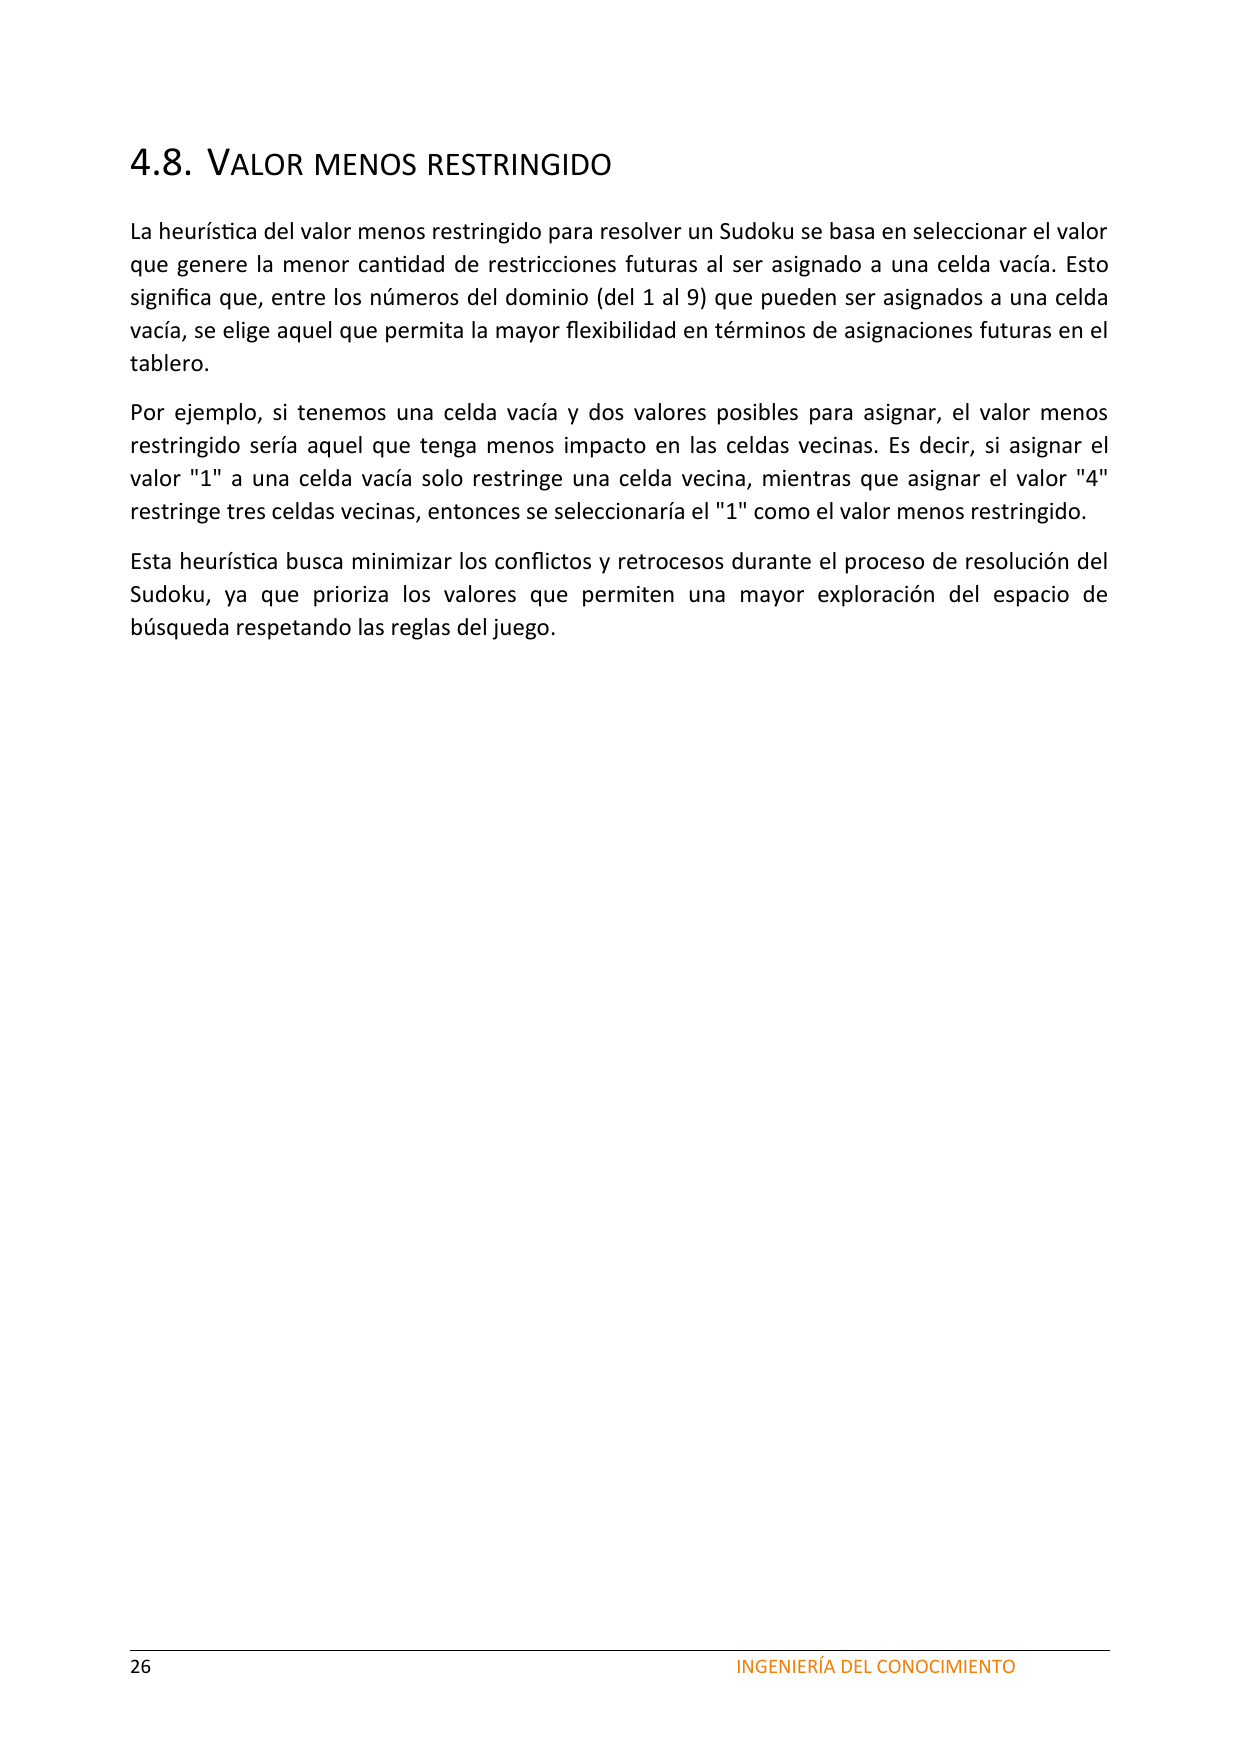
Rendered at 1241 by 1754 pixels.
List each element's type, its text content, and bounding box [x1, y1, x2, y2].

text Esta heurística busca minimizar los conflictos y retrocesos durante el proceso de resolución del Sudoku, ya que prioriza los valores que permiten una mayor exploración del espacio de búsqueda respetando las reglas del juego. [130, 545, 1110, 642]
subtitle Valor menos restringido [130, 136, 1110, 187]
text Por ejemplo, si tenemos una celda vacía y dos valores posibles para asignar, el valor menos restringido sería aquel que tenga menos impacto en las celdas vecinas. Es decir, si asignar el valor "1" a una celda vacía solo restringe una celda vecina, mientras que asignar el valor "4" restringe tres celdas vecinas, entonces se seleccionaría el "1" como el valor menos restringido. [130, 397, 1110, 526]
text La heurística del valor menos restringido para resolver un Sudoku se basa en seleccionar el valor que genere la menor cantidad de restricciones futuras al ser asignado a una celda vacía. Esto significa que, entre los números del dominio (del 1 al 9) que pueden ser asignados a una celda vacía, se elige aquel que permita la mayor flexibilidad en términos de asignaciones futuras en el tablero. [130, 216, 1110, 378]
